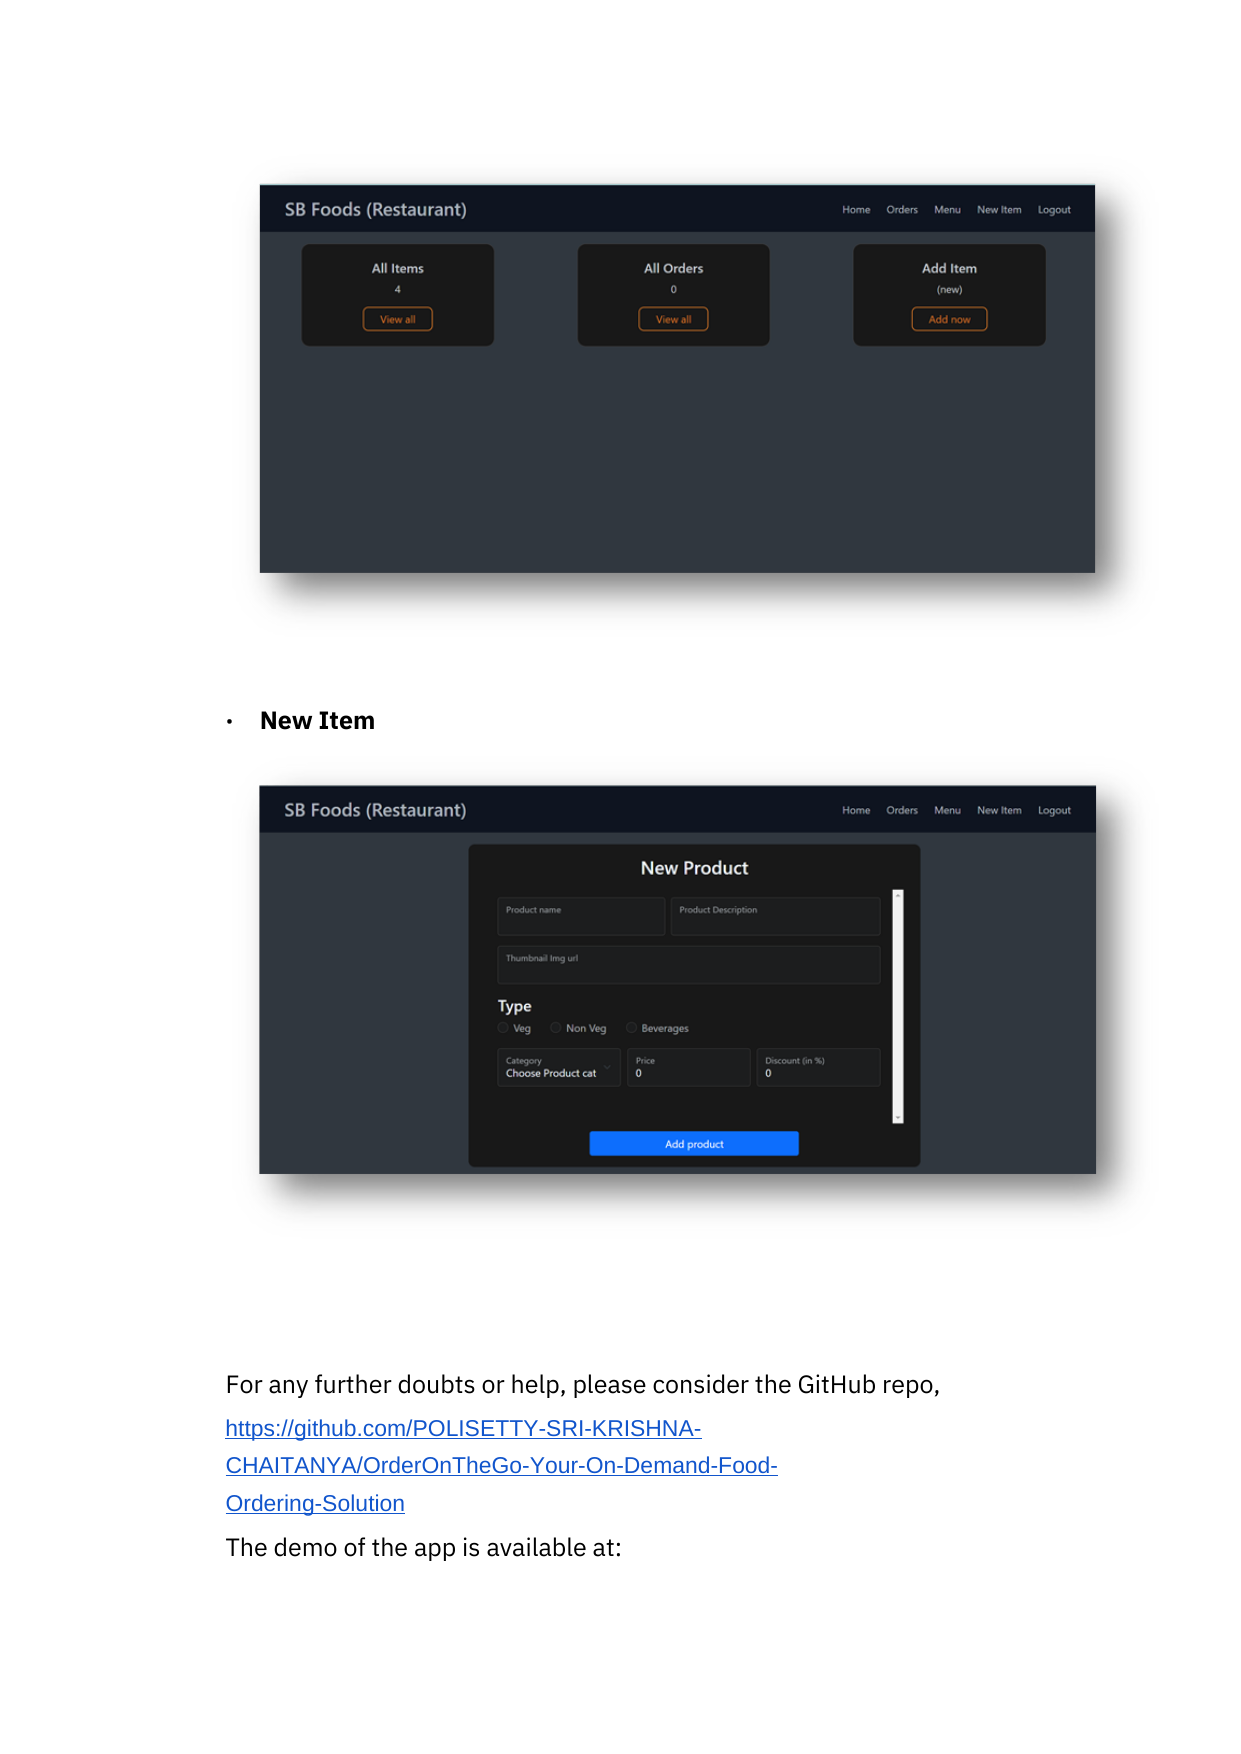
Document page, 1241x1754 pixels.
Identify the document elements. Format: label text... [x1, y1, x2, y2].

text For any further doubts or help, please consider the GitHub repo, [225, 1368, 1090, 1401]
text · New Item [225, 704, 1032, 736]
picture [225, 150, 1166, 644]
picture [225, 751, 1166, 1244]
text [225, 1415, 847, 1563]
